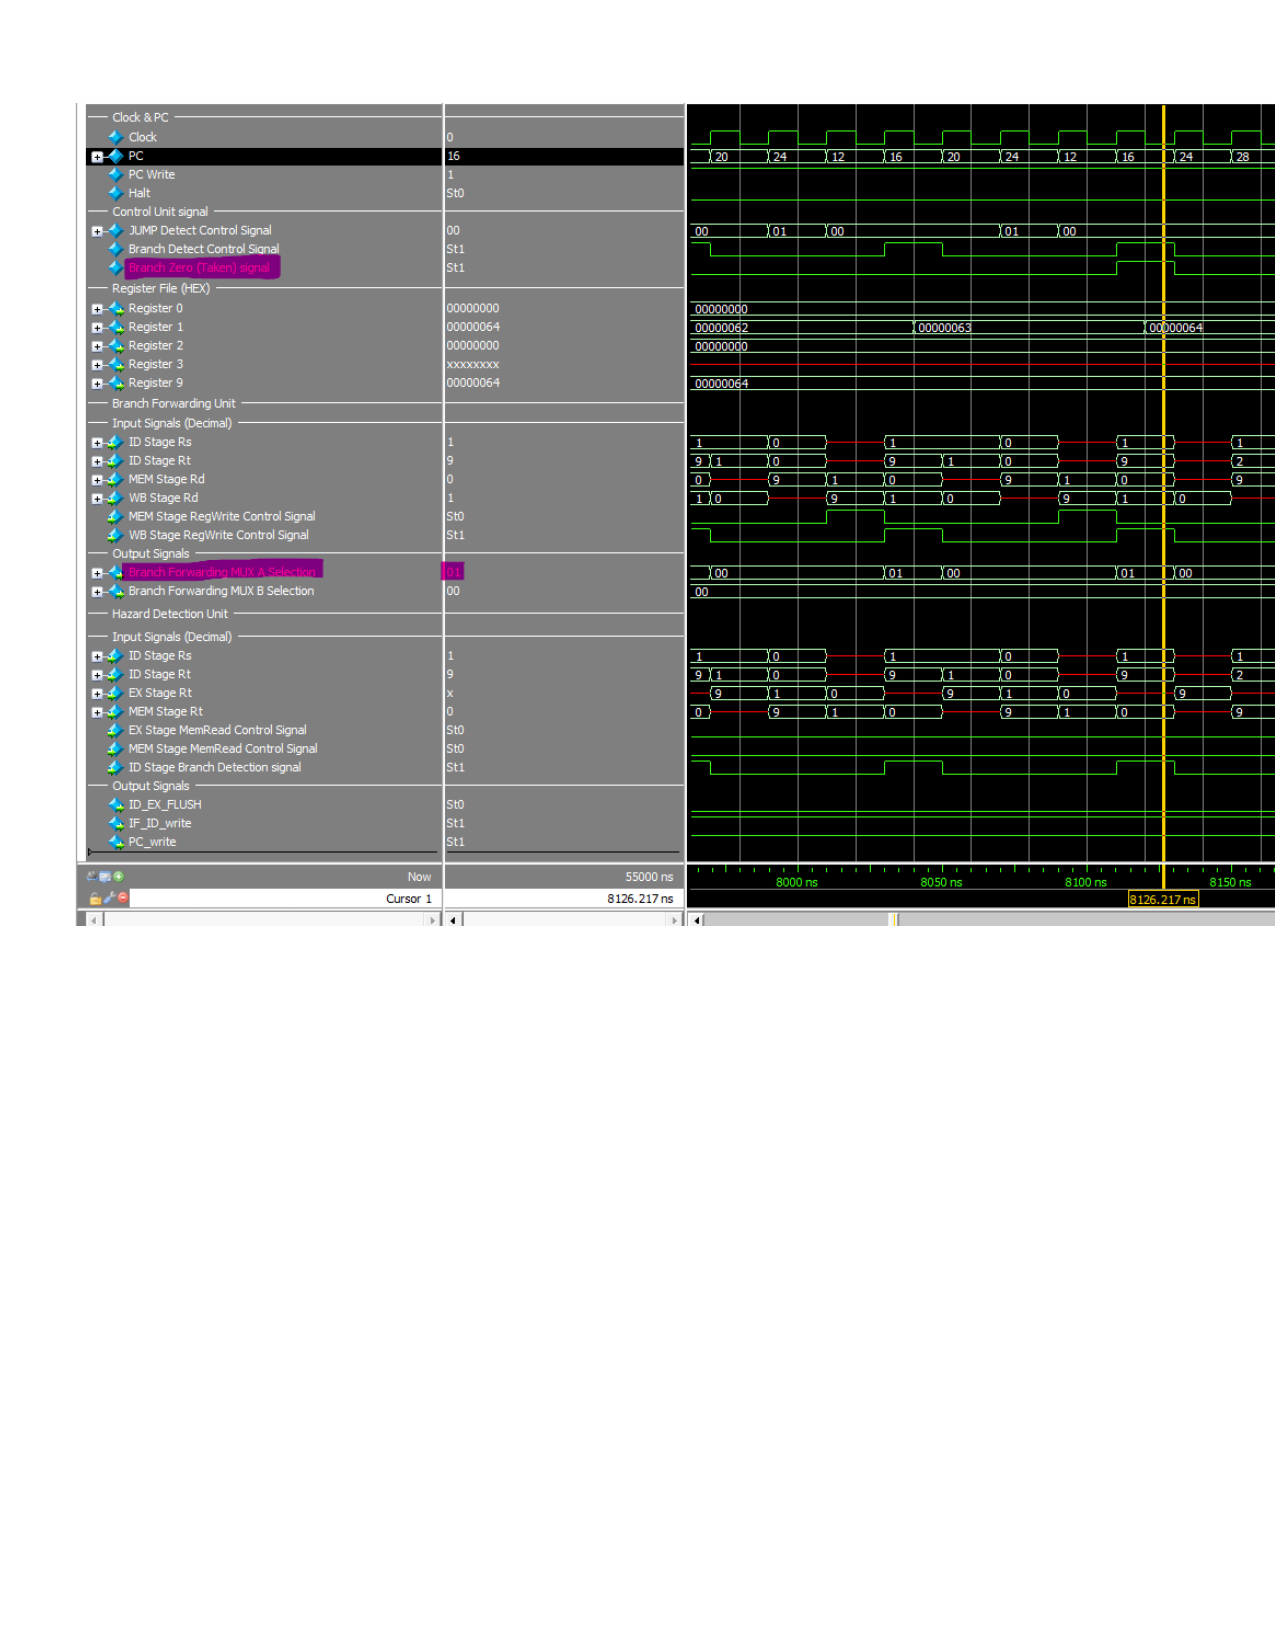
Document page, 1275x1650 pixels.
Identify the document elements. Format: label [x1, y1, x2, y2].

picture [75, 103, 1275, 926]
